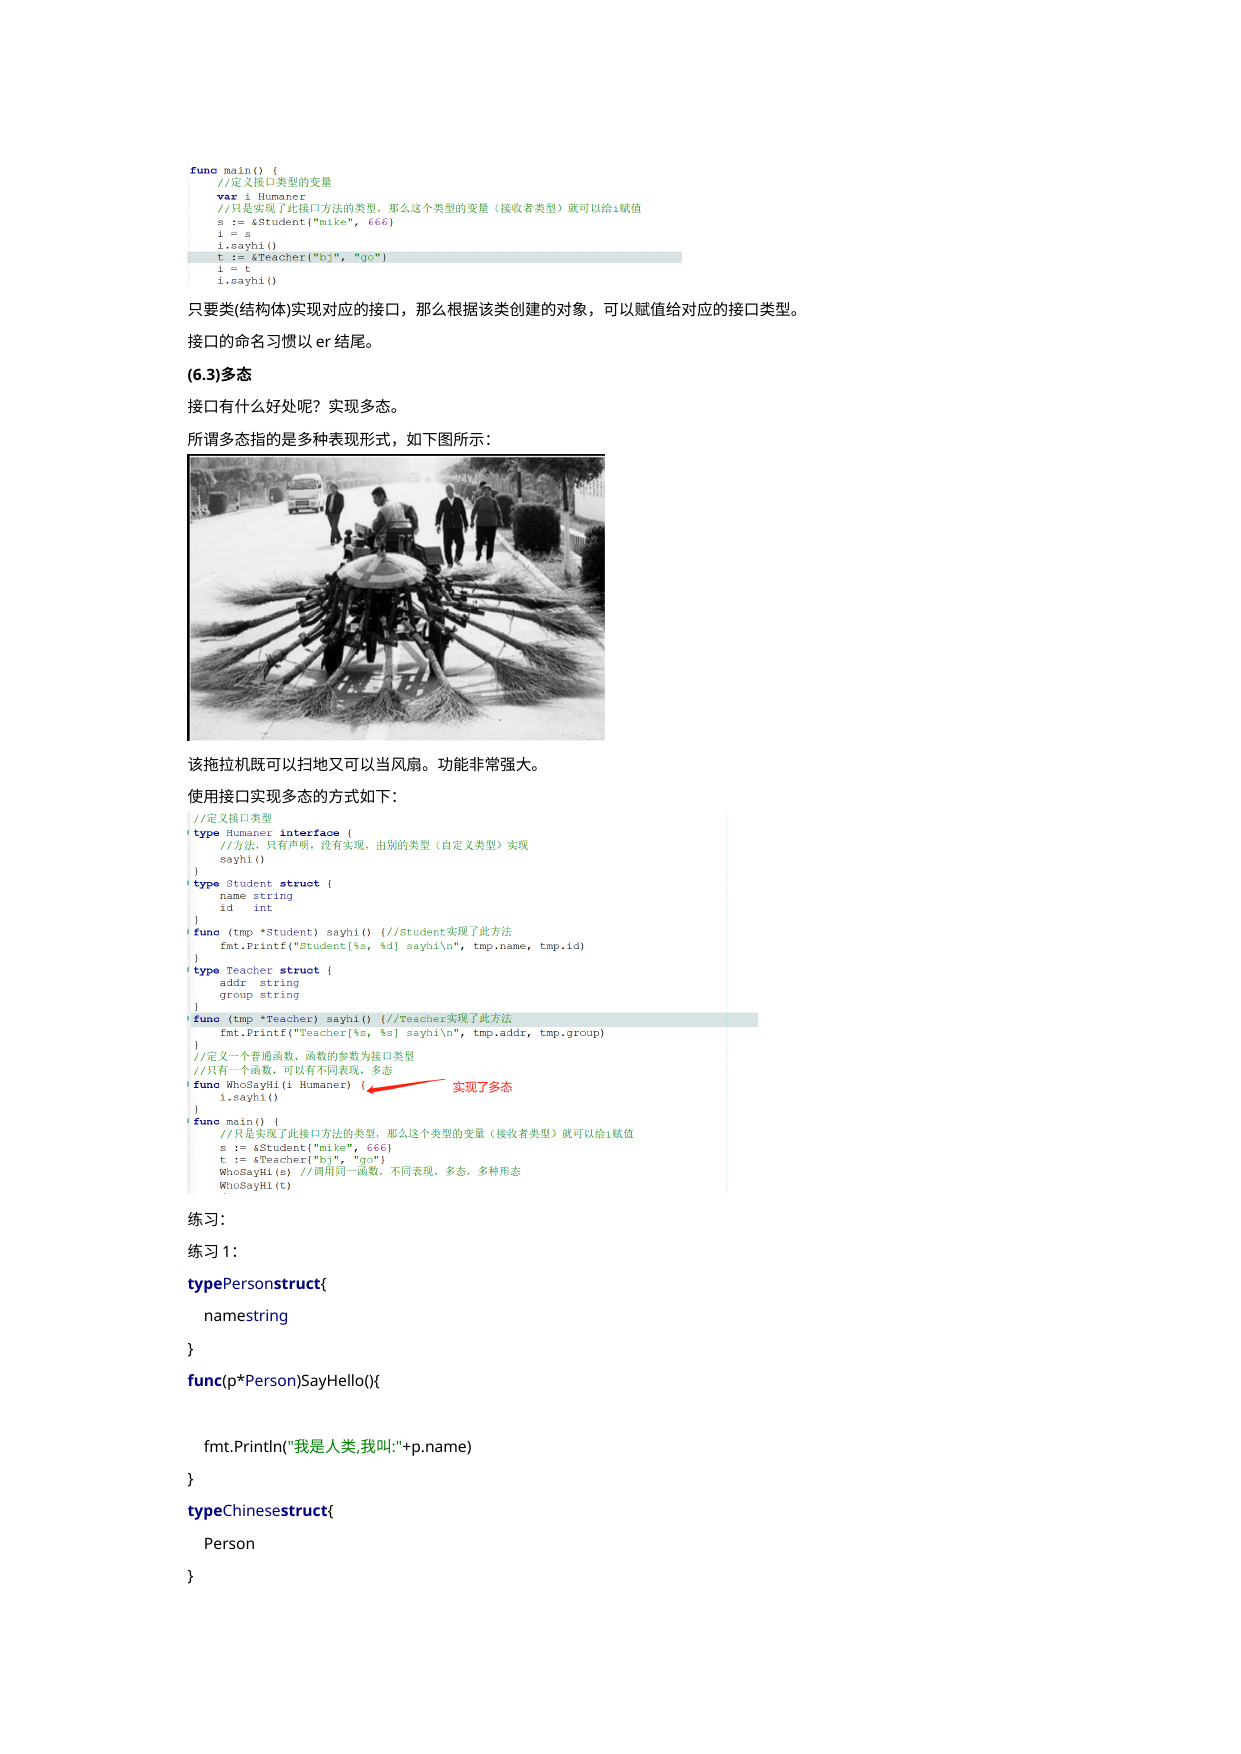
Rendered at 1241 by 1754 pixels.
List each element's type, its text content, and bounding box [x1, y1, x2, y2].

text (6.3)多态 [187, 357, 1053, 389]
text 练习1： [187, 1234, 1053, 1267]
text typePersonstruct{ [187, 1267, 1053, 1299]
text 练习： [187, 1202, 1053, 1234]
text } [187, 1462, 1053, 1494]
text } [187, 1332, 1053, 1364]
text 接口的命名习惯以er结尾。 [187, 324, 1053, 357]
picture [187, 811, 758, 1194]
text namestring [187, 1299, 1053, 1332]
text 该拖拉机既可以扫地又可以当风扇。功能非常强大。 [187, 747, 1053, 779]
text typeChinesestruct{ [187, 1494, 1053, 1527]
text Person [187, 1527, 1053, 1559]
text 所谓多态指的是多种表现形式，如下图所示： [187, 422, 1053, 454]
text func(p*Person)SayHello(){ [187, 1364, 1053, 1397]
picture [187, 454, 605, 741]
text } [187, 1559, 1053, 1592]
text 接口有什么好处呢？实现多态。 [187, 389, 1053, 422]
picture [187, 161, 682, 289]
text 只要类(结构体)实现对应的接口，那么根据该类创建的对象，可以赋值给对应的接口类型。 [187, 292, 1053, 324]
text 使用接口实现多态的方式如下： [187, 779, 1053, 812]
text fmt.Println("我是人类,我叫:"+p.name) [187, 1429, 1053, 1462]
